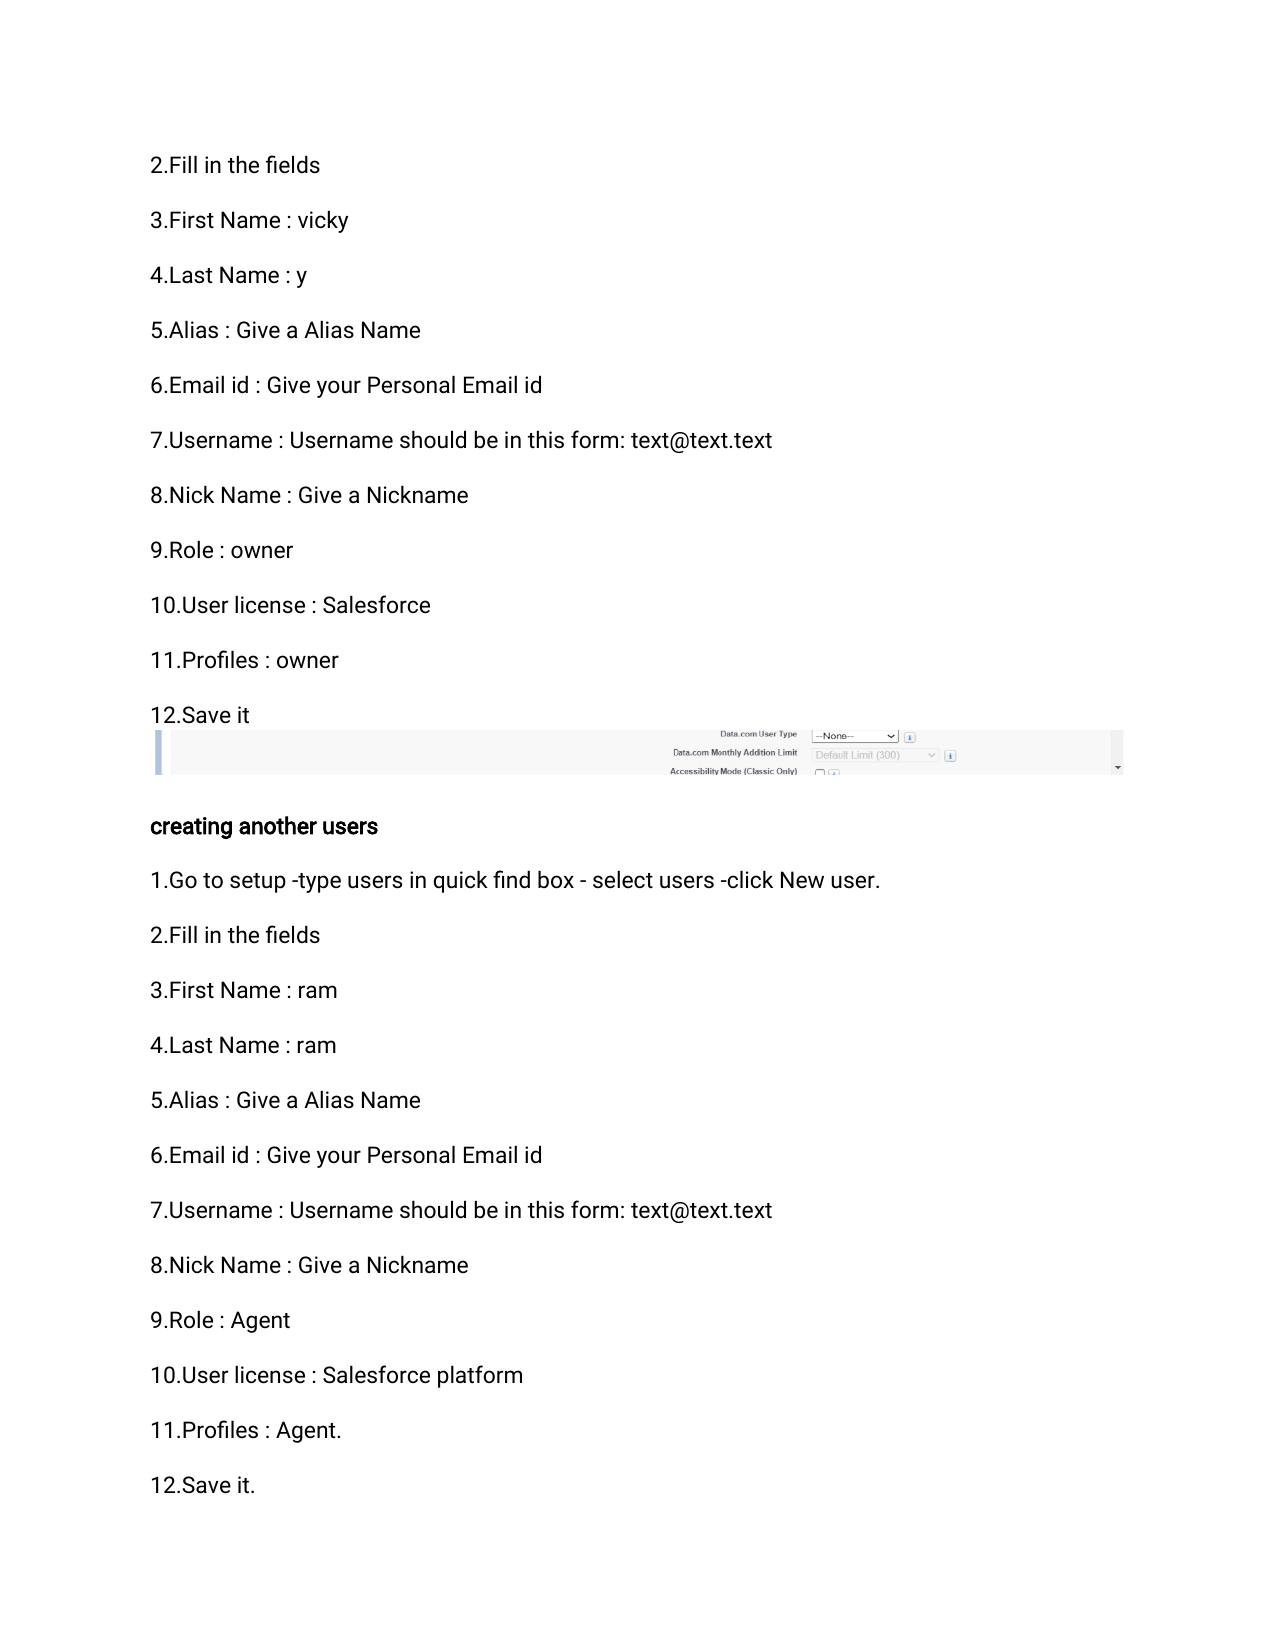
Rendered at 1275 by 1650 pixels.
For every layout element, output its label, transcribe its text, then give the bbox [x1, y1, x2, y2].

text 2.Fill in the fields [150, 150, 1125, 180]
text 6.Email id : Give your Personal Email id [150, 370, 1125, 400]
text 7.Username : Username should be in this form: text@text.text [150, 425, 1125, 455]
text 4.Last Name : ram [150, 1030, 1125, 1060]
text 6.Email id : Give your Personal Email id [150, 1140, 1125, 1170]
text 8.Nick Name : Give a Nickname [150, 480, 1125, 510]
text 12.Save it. [150, 1470, 1125, 1500]
text 9.Role : owner [150, 535, 1125, 565]
picture [150, 730, 1125, 779]
text 11.Profiles : owner [150, 645, 1125, 675]
text 3.First Name : vicky [150, 205, 1125, 235]
text 1.Go to setup -type users in quick find box - select users -click New user. [150, 865, 1125, 895]
text 5.Alias : Give a Alias Name [150, 1085, 1125, 1115]
text 11.Profiles : Agent. [150, 1415, 1125, 1445]
text creating another users [150, 810, 1125, 840]
text 10.User license : Salesforce platform [150, 1360, 1125, 1390]
text 12.Save it [150, 700, 1125, 730]
text 2.Fill in the fields [150, 920, 1125, 950]
text 4.Last Name : y [150, 260, 1125, 290]
text 7.Username : Username should be in this form: text@text.text [150, 1195, 1125, 1225]
text 5.Alias : Give a Alias Name [150, 315, 1125, 345]
text 8.Nick Name : Give a Nickname [150, 1250, 1125, 1280]
text 3.First Name : ram [150, 975, 1125, 1005]
text 9.Role : Agent [150, 1305, 1125, 1335]
text 10.User license : Salesforce [150, 590, 1125, 620]
